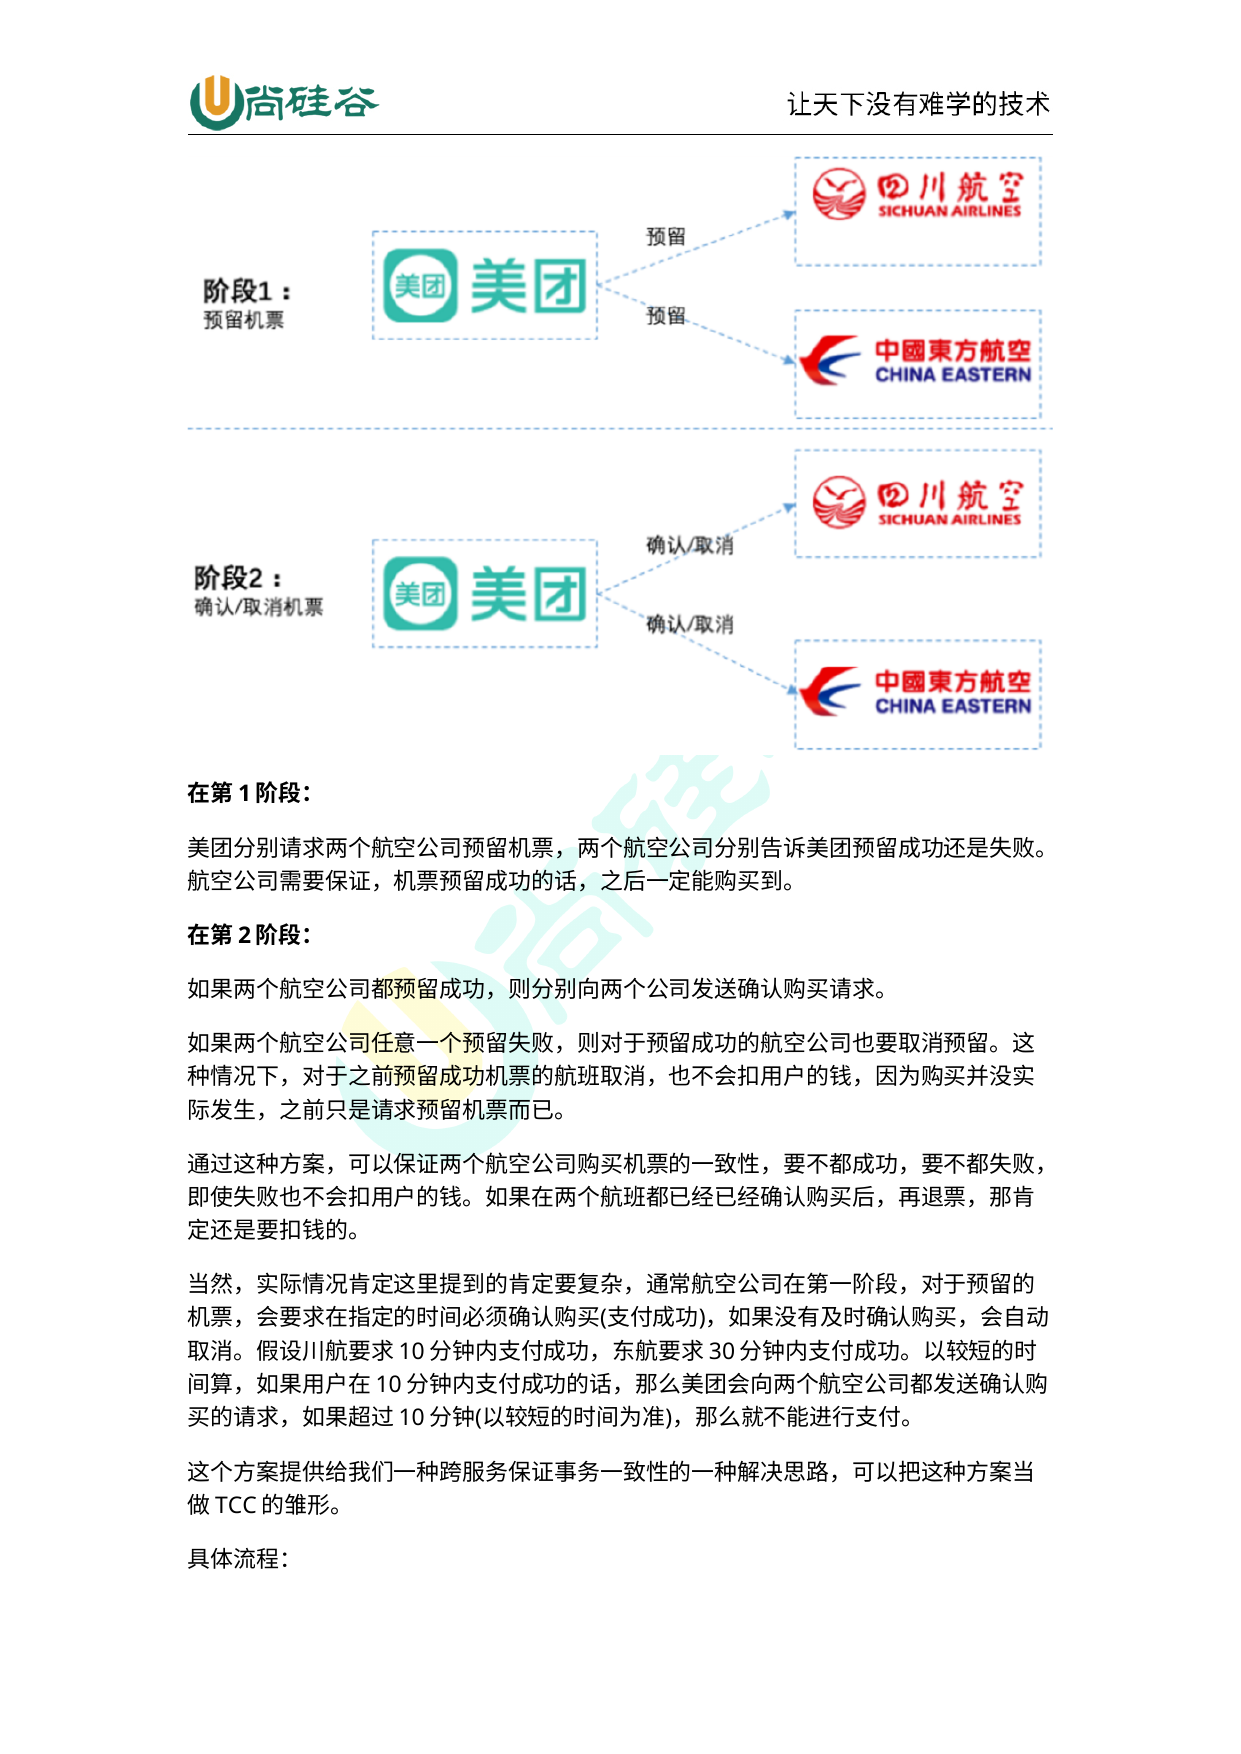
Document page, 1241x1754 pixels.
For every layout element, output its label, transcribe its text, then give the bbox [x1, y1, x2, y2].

text ​如果两个航空公司任意一个预留失败，则对于预留成功的航空公司也要取消预留。这种情况下，对于之前预留成功机票的航班取消，也不会扣用户的钱，因为购买并没实际发生，之前只是请求预留机票而已。 [187, 1025, 1053, 1125]
text ​这个方案提供给我们一种跨服务保证事务一致性的一种解决思路，可以把这种方案当做TCC的雏形。 [187, 1453, 1053, 1520]
text ​美团分别请求两个航空公司预留机票，两个航空公司分别告诉美团预留成功还是失败。航空公司需要保证，机票预留成功的话，之后一定能购买到。 [187, 829, 1053, 896]
text ​如果两个航空公司都预留成功，则分别向两个公司发送确认购买请求。 [187, 971, 1053, 1004]
picture [187, 156, 1053, 755]
text 在第2阶段： [187, 917, 1053, 950]
text ​当然，实际情况肯定这里提到的肯定要复杂，通常航空公司在第一阶段，对于预留的机票，会要求在指定的时间必须确认购买(支付成功)，如果没有及时确认购买，会自动取消。假设川航要求10分钟内支付成功，东航要求30分钟内支付成功。以较短的时间算，如果用户在10分钟内支付成功的话，那么美团会向两个航空公司都发送确认购买的请求，如果超过10分钟(以较短的时间为准)，那么就不能进行支付。 [187, 1266, 1053, 1433]
text 具体流程： [187, 1541, 1053, 1574]
text ​通过这种方案，可以保证两个航空公司购买机票的一致性，要不都成功，要不都失败，即使失败也不会扣用户的钱。如果在两个航班都已经已经确认购买后，再退票，那肯定还是要扣钱的。 [187, 1146, 1053, 1245]
picture [187, 73, 1053, 132]
text 在第1阶段： [187, 775, 1053, 809]
